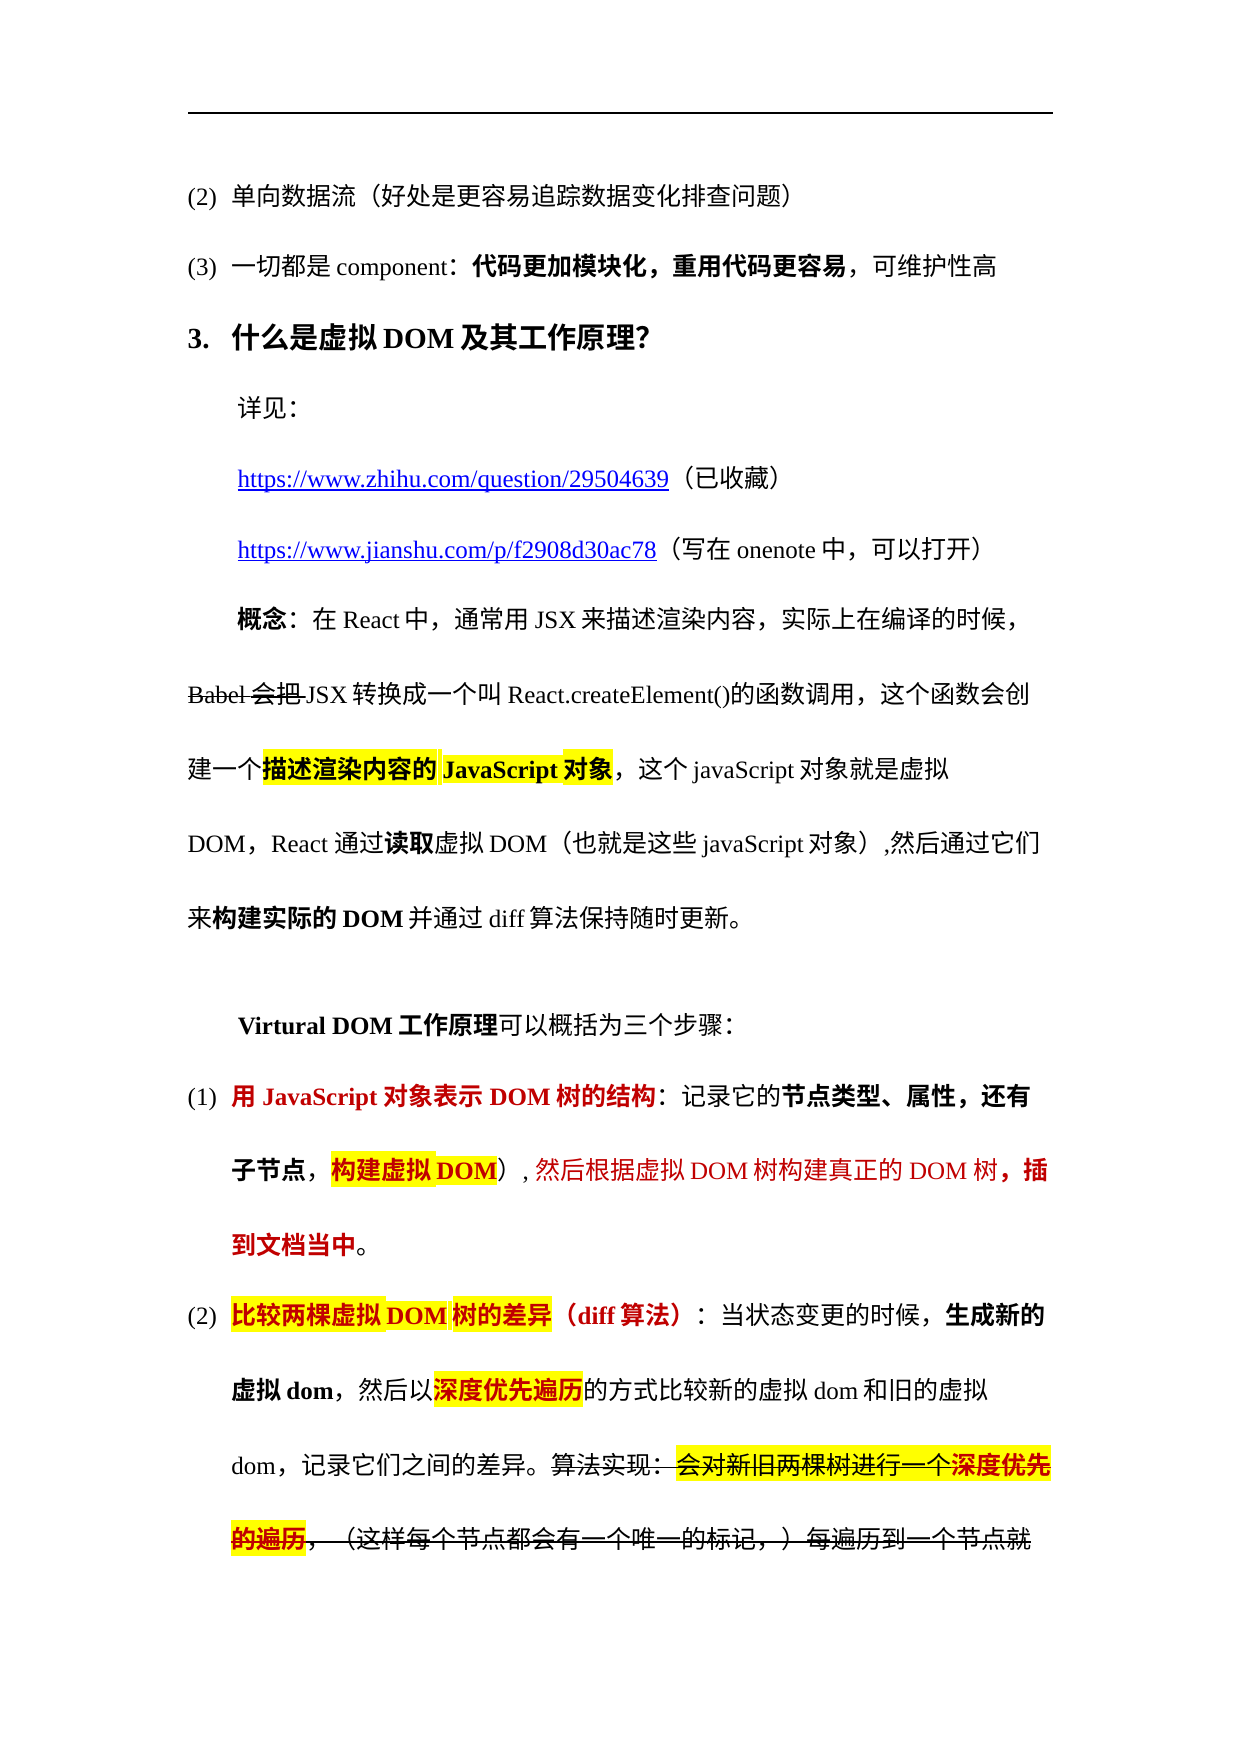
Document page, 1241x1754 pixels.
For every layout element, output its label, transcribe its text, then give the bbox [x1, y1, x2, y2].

subtitle 什么是虚拟DOM及其工作原理？ [187, 303, 1053, 368]
text Virtural DOM工作原理可以概括为三个步骤： [187, 991, 1053, 1056]
list 用 JavaScript 对象表示 DOM 树的结构：记录它的节点类型、属性，还有子节点，构建虚拟DOM）, 然后根据虚拟DOM树构建真正的 DOM 树，插到文档当中。 [187, 1062, 1053, 1276]
list 一切都是component：代码更加模块化，重用代码更容易，可维护性高 [187, 232, 1053, 297]
text 详见： [187, 374, 1053, 439]
list 单向数据流（好处是更容易追踪数据变化排查问题） [187, 162, 1053, 227]
text https://www.jianshu.com/p/f2908d30ac78（写在onenote中，可以打开） [187, 515, 1053, 580]
text 概念：在React中，通常用JSX来描述渲染内容，实际上在编译的时候，Babel会把JSX转换成一个叫React.createElement()的函数调用，这个函数会创建一个描述渲染内容的JavaScript对象，这个javaScript对象就是虚拟DOM，React 通过读取虚拟DOM（也就是这些javaScript对象）,然后通过它们来构建实际的DOM并通过diff算法保持随时更新。 [187, 585, 1053, 949]
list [187, 1281, 1053, 1571]
text https://www.zhihu.com/question/29504639（已收藏） [187, 444, 1053, 509]
